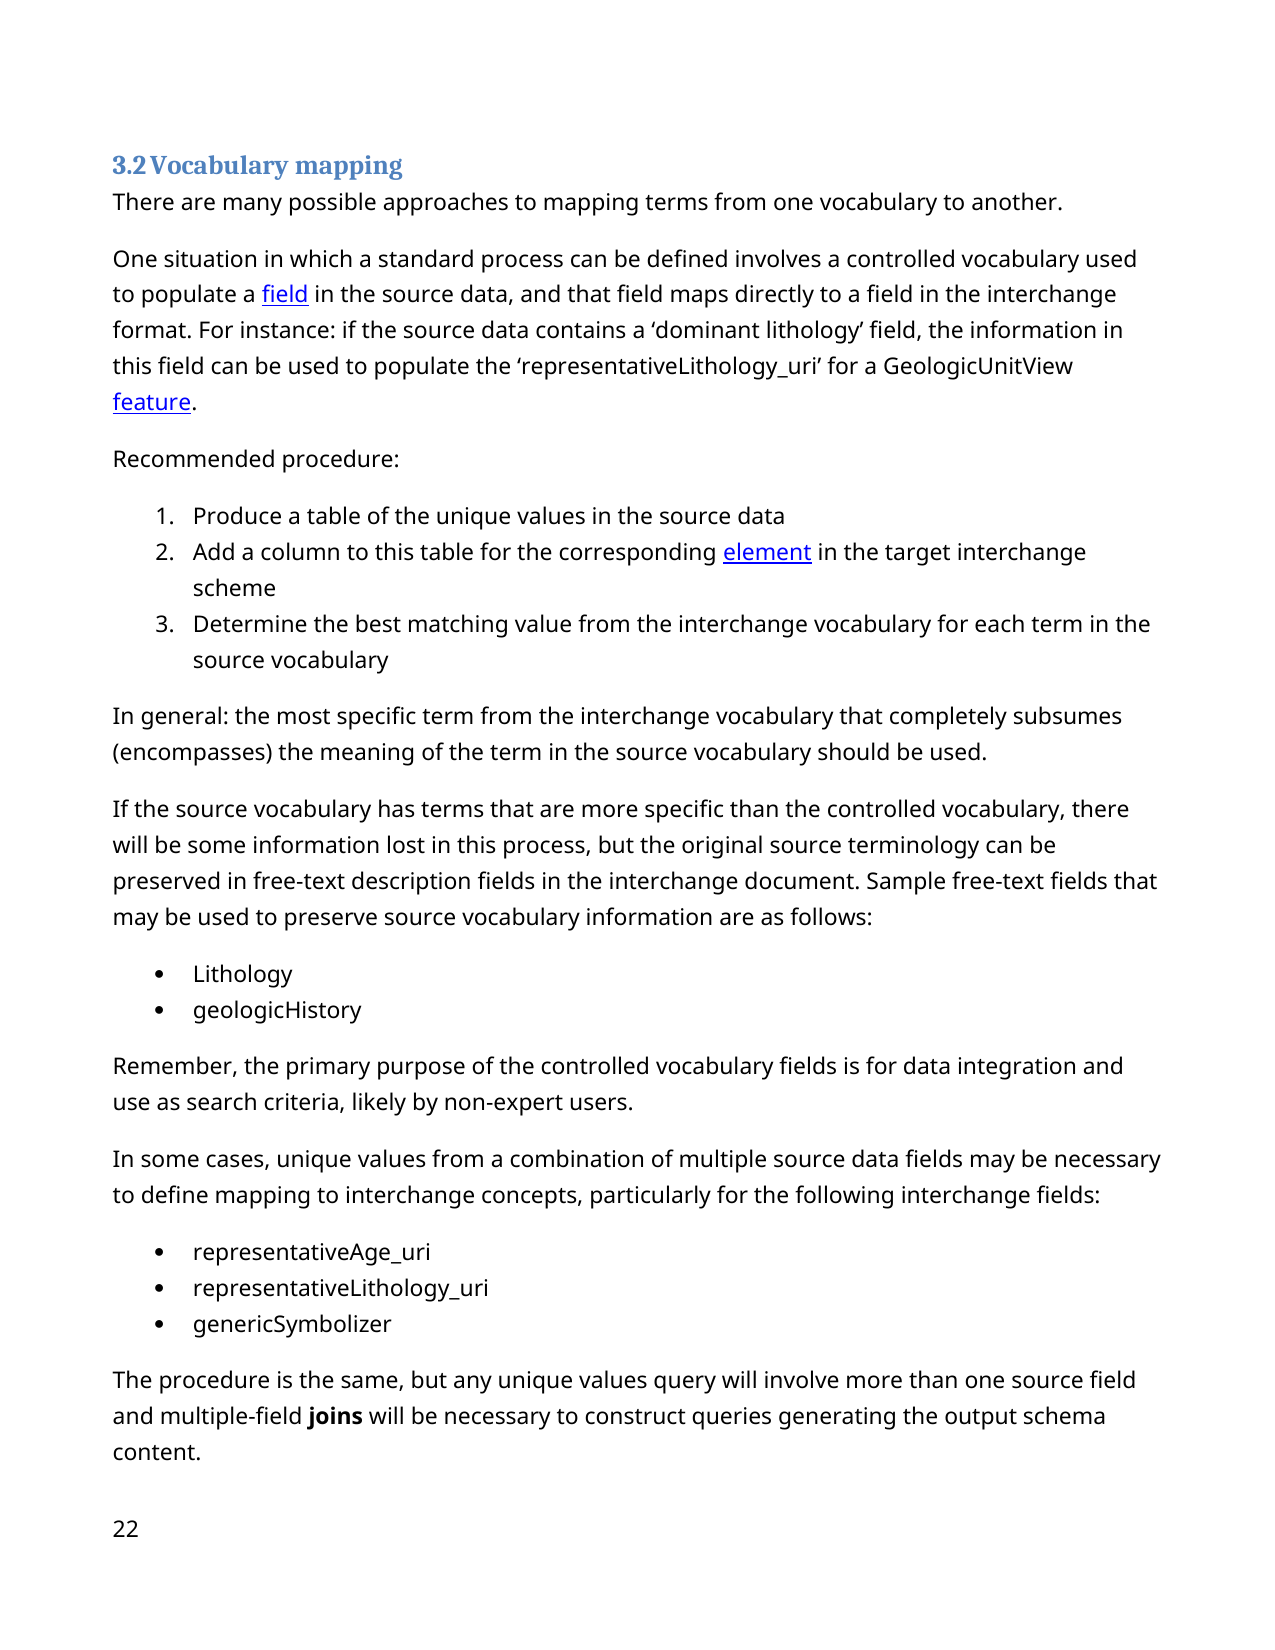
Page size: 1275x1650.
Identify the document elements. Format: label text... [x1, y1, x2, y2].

text There are many possible approaches to mapping terms from one vocabulary to another. [112, 186, 1162, 217]
text Remember, the primary purpose of the controlled vocabulary fields is for data integration and use as search criteria, likely by non-expert users. [112, 1050, 1162, 1117]
subtitle Vocabulary mapping [112, 150, 1162, 181]
text In some cases, unique values from a combination of multiple source data fields may be necessary to define mapping to interchange concepts, particularly for the following interchange fields: [112, 1143, 1162, 1210]
text Recommended procedure: [112, 443, 1162, 474]
text One situation in which a standard process can be defined involves a controlled vocabulary used to populate a field in the source data, and that field maps directly to a field in the interchange format. For instance: if the source data contains a ‘dominant lithology’ field, the information in this field can be used to populate the ‘representativeLithology_uri’ for a GeologicUnitView feature. [112, 242, 1162, 417]
text The procedure is the same, but any unique values query will involve more than one source field and multiple-field joins will be necessary to construct queries generating the output schema content. [112, 1364, 1162, 1467]
list Determine the best matching value from the interchange vocabulary for each term in the source vocabulary [155, 608, 1162, 675]
list representativeAge_uri [155, 1236, 1162, 1267]
text In general: the most specific term from the interchange vocabulary that completely subsumes (encompasses) the meaning of the term in the source vocabulary should be used. [112, 700, 1162, 767]
list Add a column to this table for the corresponding element in the target interchange scheme [155, 536, 1162, 603]
list representativeLithology_uri [155, 1272, 1162, 1303]
text If the source vocabulary has terms that are more specific than the controlled vocabulary, there will be some information lost in this process, but the original source terminology can be preserved in free-text description fields in the interchange document. Sample free-text fields that may be used to preserve source vocabulary information are as follows: [112, 793, 1162, 932]
list Lithology [155, 958, 1162, 989]
list geologicHistory [155, 993, 1162, 1025]
list genericSymbolizer [155, 1308, 1162, 1339]
list Produce a table of the unique values in the source data [155, 500, 1162, 531]
